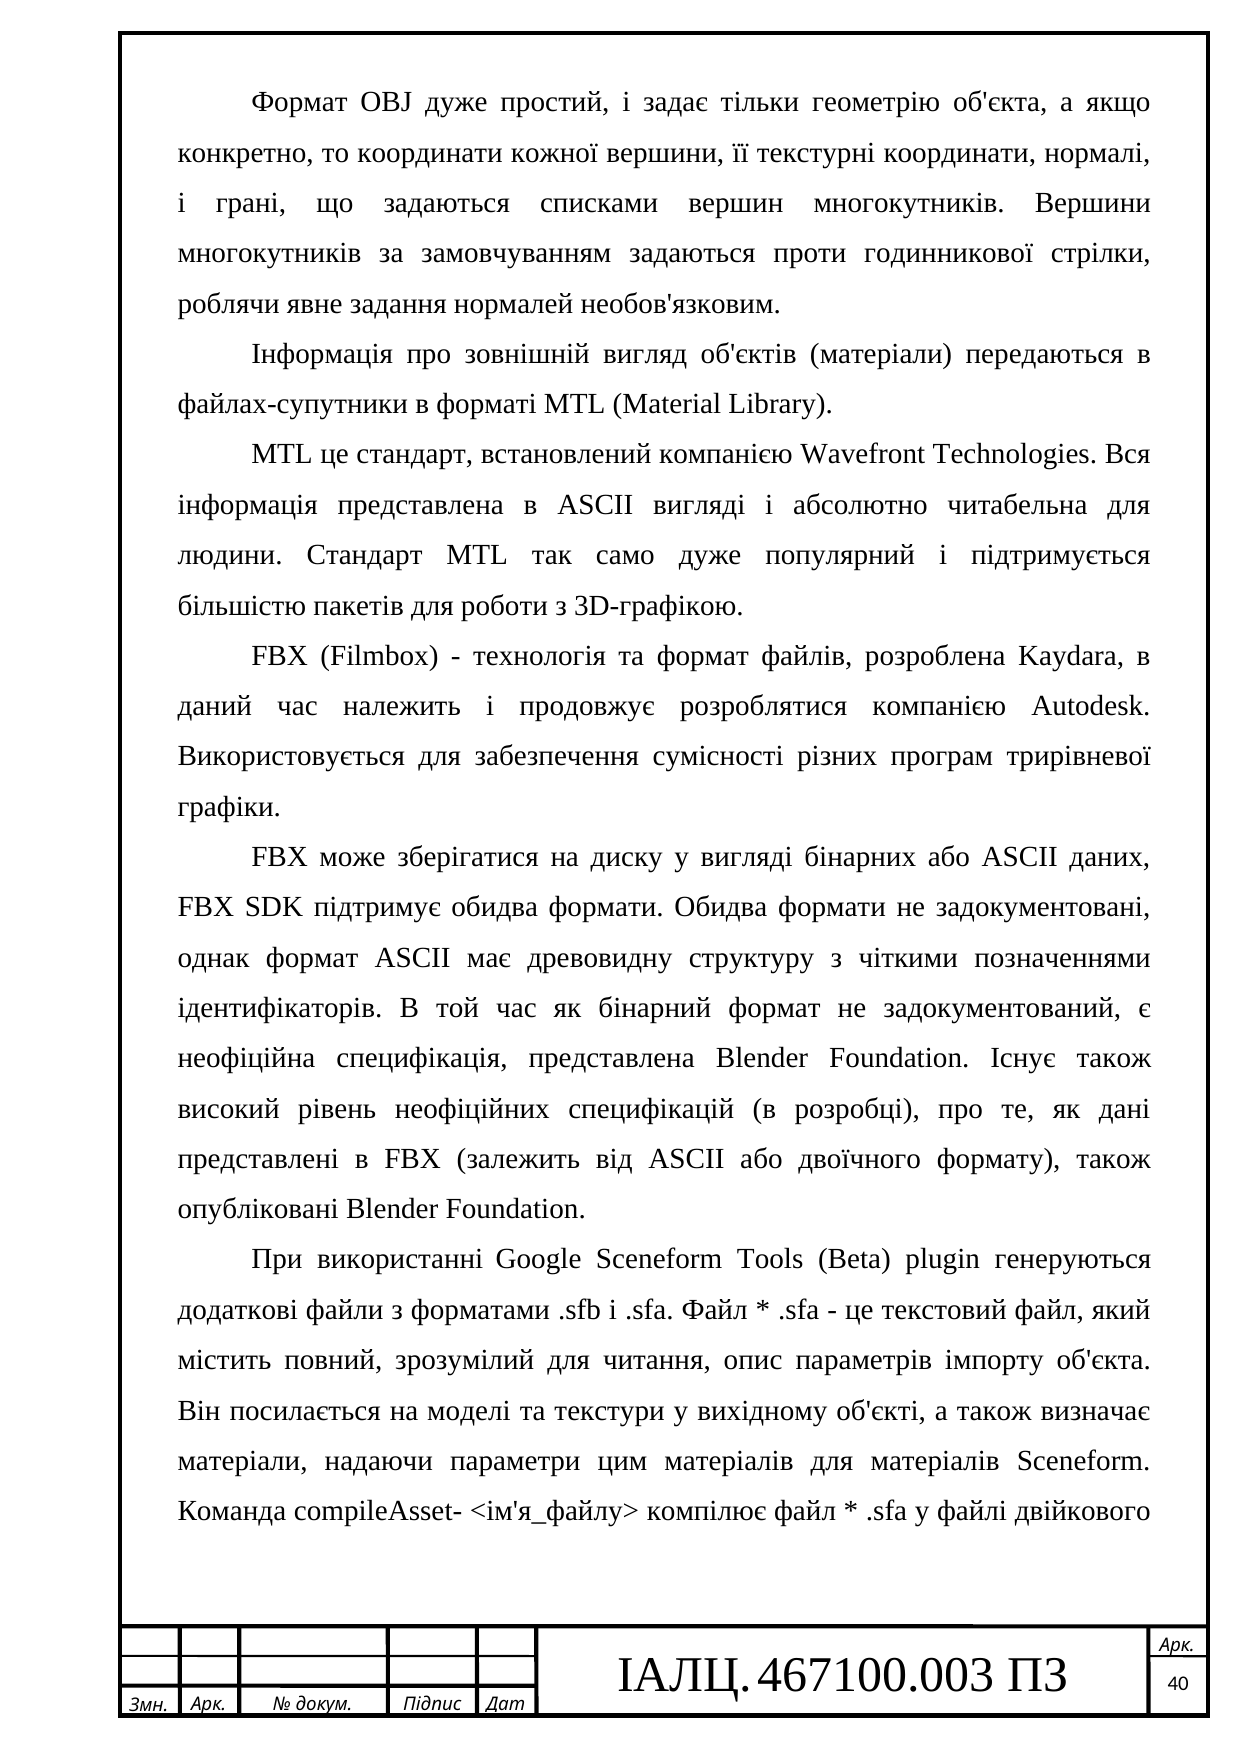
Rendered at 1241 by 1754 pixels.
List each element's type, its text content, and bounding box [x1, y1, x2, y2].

text Формат OBJ дуже простий, і задає тільки геометрію об'єкта, а якщо конкретно, то координати кожної вершини, її текстурні координати, нормалі, і грані, що задаються списками вершин многокутників. Вершини многокутників за замовчуванням задаються проти годинникової стрілки, роблячи явне задання нормалей необов'язковим. [177, 84, 1152, 319]
text FBX може зберігатися на диску у вигляді бінарних або ASCII даних, FBX SDK підтримує обидва формати. Обидва формати не задокументовані, однак формат ASCII має древовидну структуру з чіткими позначеннями ідентифікаторів. В той час як бінарний формат не задокументований, є неофіційна специфікація, представлена Blender Foundation. Існує також високий рівень неофіційних специфікацій (в розробці), про те, як дані представлені в FBX (залежить від ASCII або двоїчного формату), також опубліковані Blender Foundation. [177, 839, 1152, 1225]
text Інформація про зовнішній вигляд об'єктів (матеріали) передаються в файлах-супутники в форматі MTL (Material Library). [177, 336, 1152, 420]
text FBX (Filmbox) - технологія та формат файлів, розроблена Kaydara, в даний час належить і продовжує розроблятися компанією Autodesk. Використовується для забезпечення сумісності різних програм трирівневої графіки. [177, 638, 1152, 822]
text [177, 1242, 1152, 1527]
text MTL це стандарт, встановлений компанією Wavefront Technologies. Вся інформація представлена в ASCII вигляді і абсолютно читабельна для людини. Стандарт MTL так само дуже популярний і підтримується більшістю пакетів для роботи з 3D-графікою. [177, 437, 1152, 621]
